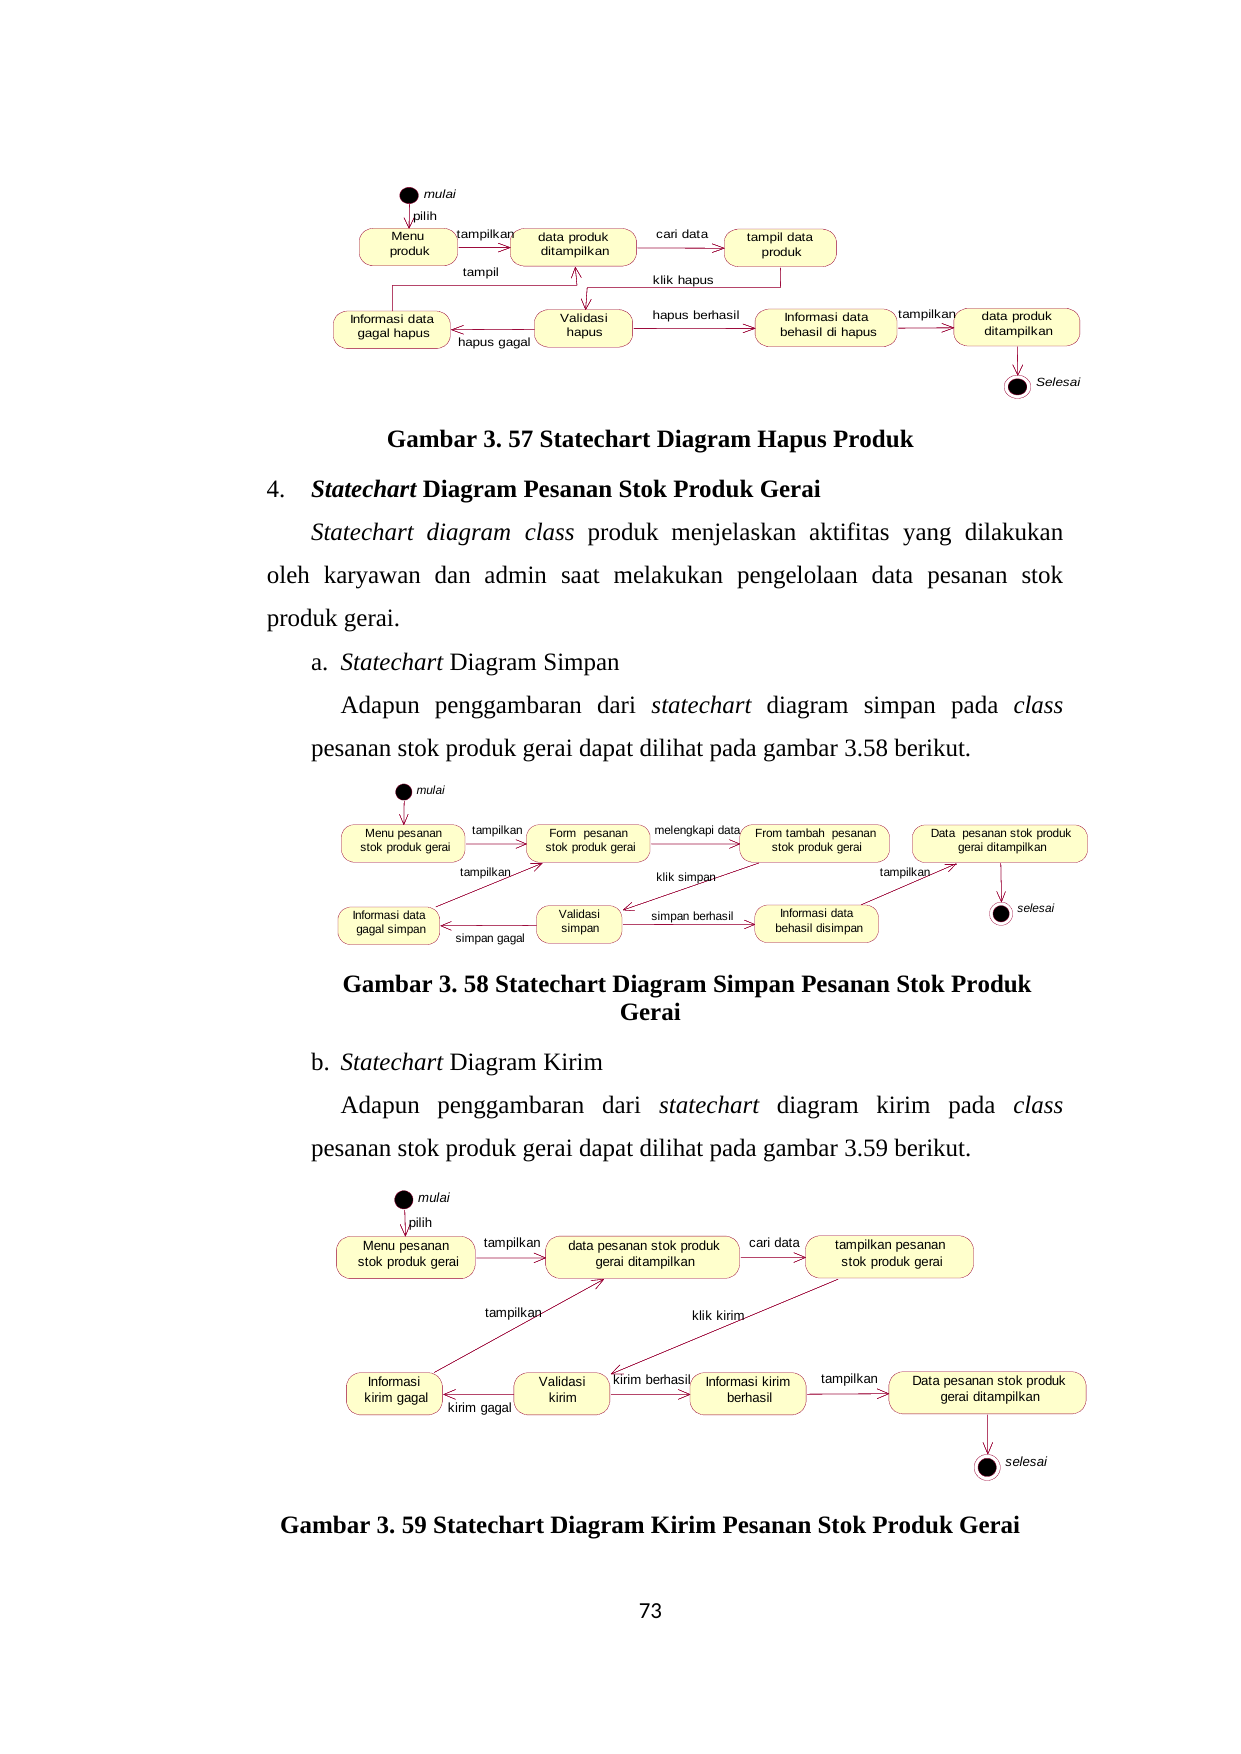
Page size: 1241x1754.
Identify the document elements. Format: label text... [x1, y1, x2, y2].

text Gambar 3. 58 Statechart Diagram Simpan Pesanan Stok Produk Gerai [237, 969, 1063, 1026]
list Statechart Diagram Kirim [311, 1047, 1063, 1076]
list Statechart Diagram Pesanan Stok Produk Gerai [266, 474, 1063, 503]
text Gambar 3. 59 Statechart Diagram Kirim Pesanan Stok Produk Gerai [237, 1510, 1063, 1539]
text Adapun penggambaran dari statechart diagram kirim pada class pesanan stok produk gerai dapat dilihat pada gambar 3.59 berikut. [311, 1090, 1063, 1162]
list Statechart diagram class produk menjelaskan aktifitas yang dilakukan oleh karyawan dan admin saat melakukan pengelolaan data pesanan stok produk gerai. [267, 517, 1063, 632]
list Statechart Diagram Simpan [311, 647, 1063, 675]
text Gambar 3. 57 Statechart Diagram Hapus Produk [237, 424, 1063, 453]
text Adapun penggambaran dari statechart diagram simpan pada class pesanan stok produk gerai dapat dilihat pada gambar 3.58 berikut. [311, 690, 1063, 762]
